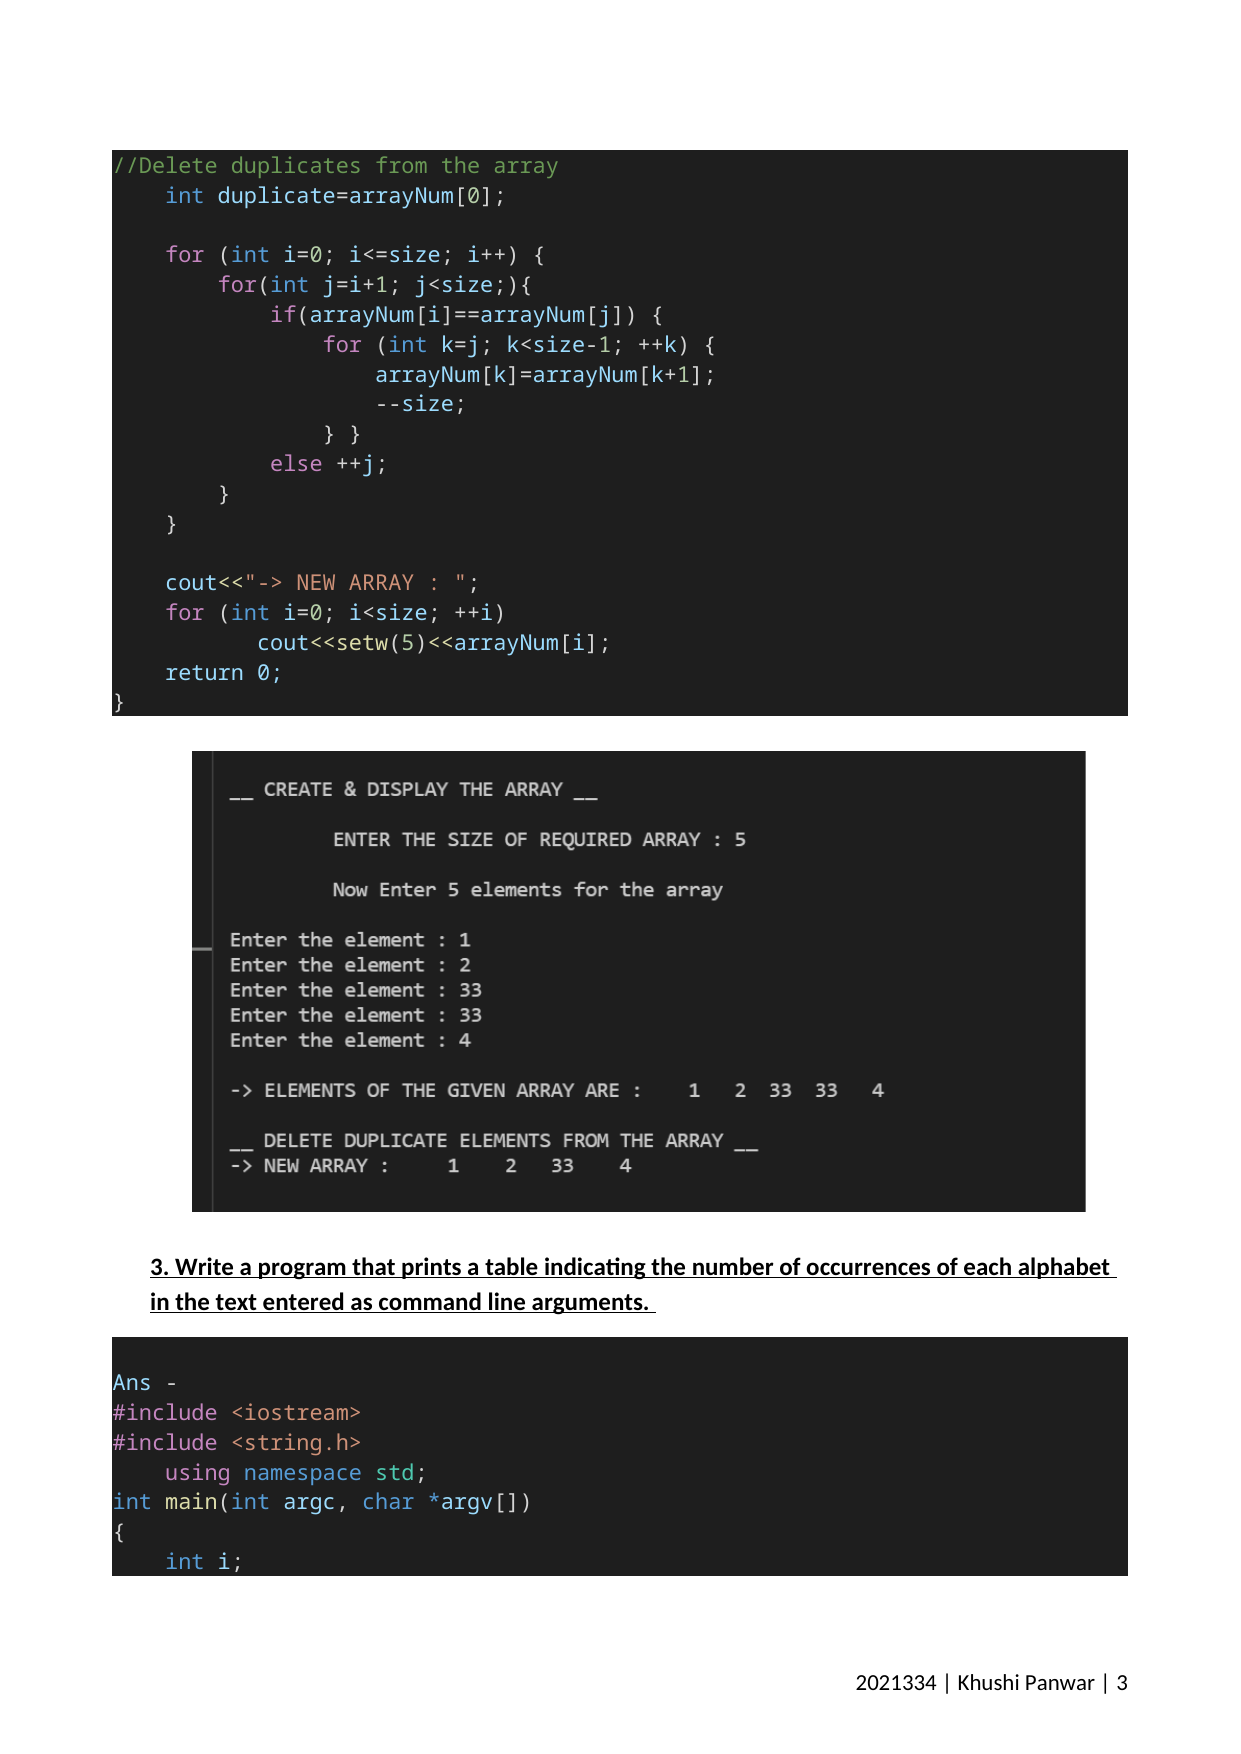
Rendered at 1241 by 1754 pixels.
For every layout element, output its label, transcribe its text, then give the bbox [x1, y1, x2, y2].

text } } [112, 418, 1128, 448]
text cout<<"-> NEW ARRAY : "; [112, 567, 1128, 597]
text { [112, 1516, 1128, 1546]
text using namespace std; [112, 1456, 1128, 1486]
text if(arrayNum[i]==arrayNum[j]) { [112, 299, 1128, 329]
text for (int i=0; i<size; ++i) [112, 597, 1128, 627]
picture [192, 751, 1086, 1212]
text } [112, 478, 1128, 507]
text arrayNum[k]=arrayNum[k+1]; [112, 358, 1128, 388]
text int main(int argc, char *argv[]) [112, 1486, 1128, 1516]
text #include <iostream> [112, 1397, 1128, 1427]
text cout<<setw(5)<<arrayNum[i]; [112, 627, 1128, 656]
text for (int i=0; i<=size; i++) { [112, 239, 1128, 269]
text int i; [112, 1546, 1128, 1576]
text else ++j; [112, 448, 1128, 478]
text #include <string.h> [112, 1427, 1128, 1456]
text for(int j=i+1; j<size;){ [112, 269, 1128, 299]
text int duplicate=arrayNum[0]; [112, 180, 1128, 209]
text } [112, 507, 1128, 537]
text Ans - [112, 1367, 1128, 1397]
text return 0; [112, 656, 1128, 686]
text --size; [112, 388, 1128, 418]
text for (int k=j; k<size-1; ++k) { [112, 329, 1128, 358]
list 3. Write a program that prints a table indicating the number of occurrences of each alphabet in the text entered as command line arguments. [150, 1251, 1128, 1316]
text //Delete duplicates from the array [112, 150, 1128, 180]
text } [112, 686, 1128, 716]
